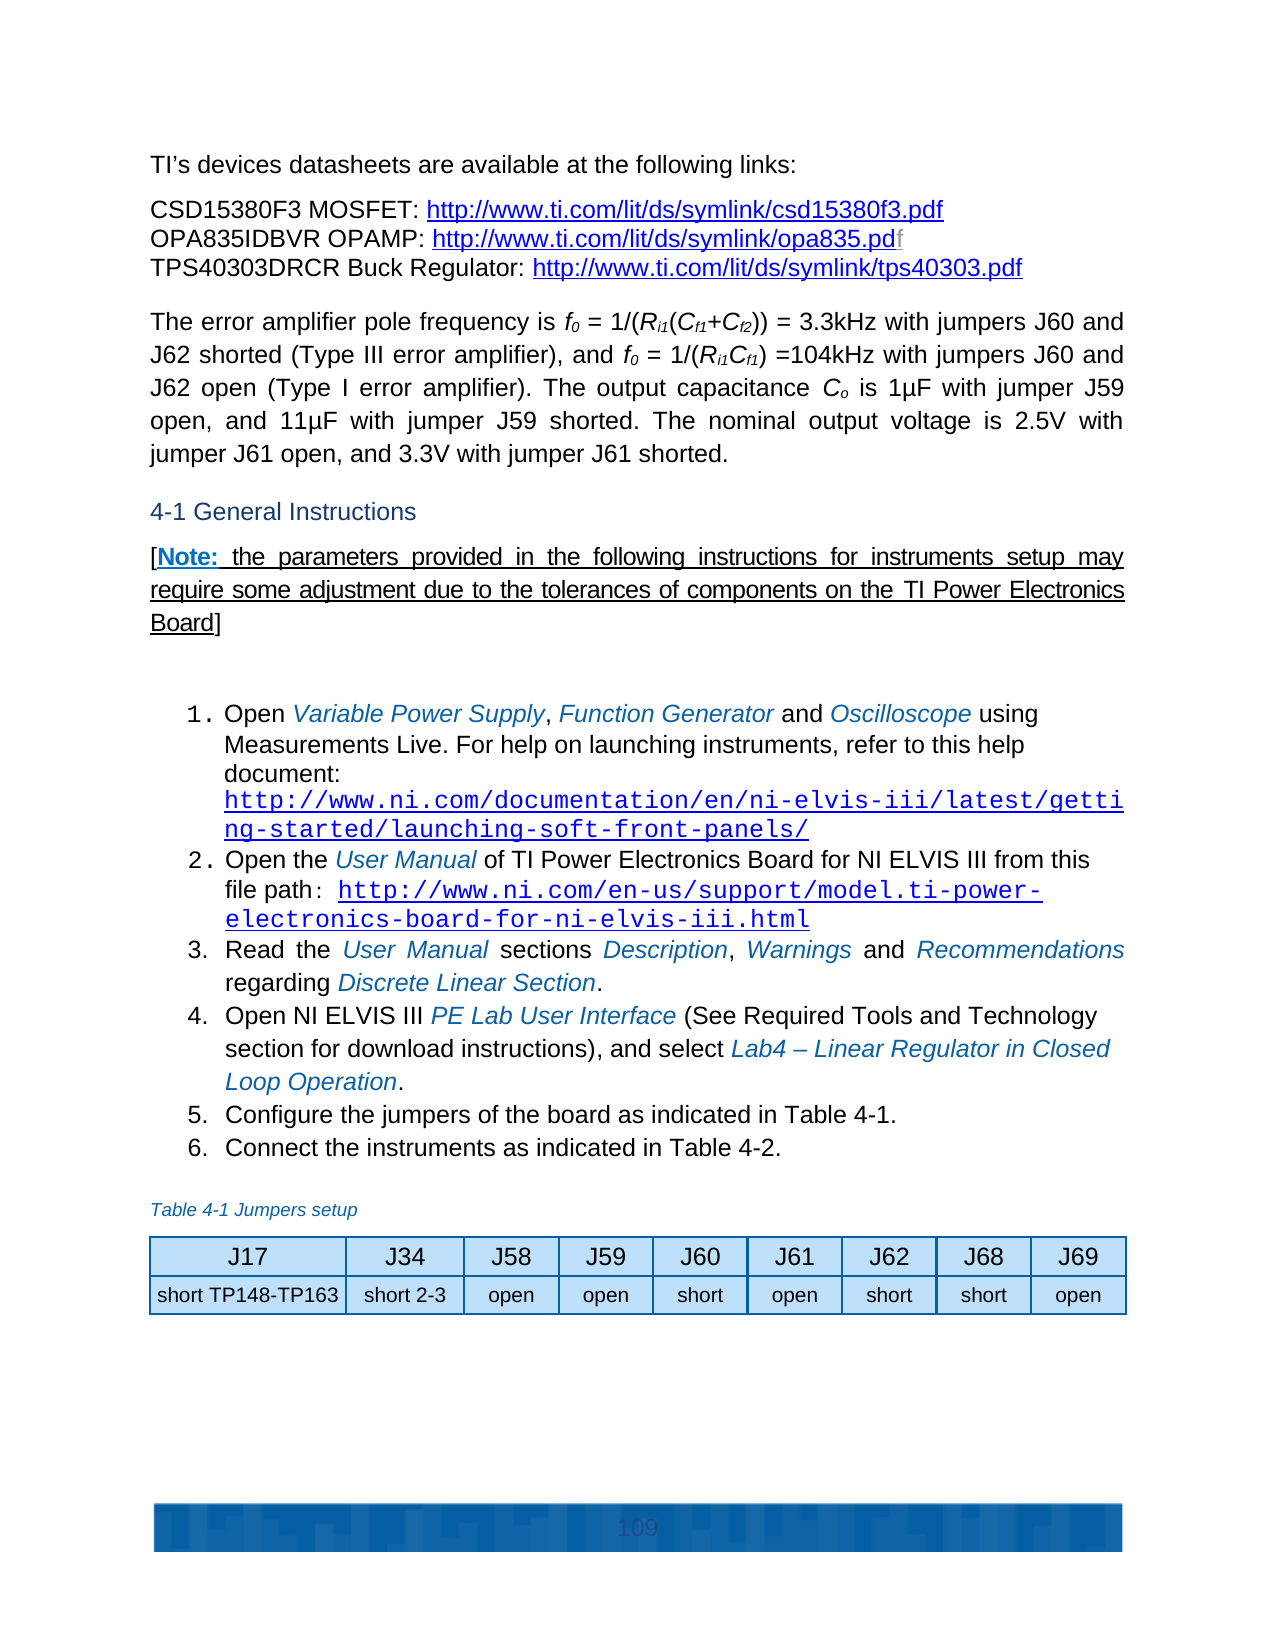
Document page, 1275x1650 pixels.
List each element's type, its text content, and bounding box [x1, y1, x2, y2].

table_cell short [843, 1277, 935, 1313]
table_cell open [1032, 1277, 1125, 1313]
table_header J62 [843, 1238, 935, 1275]
text [Note: the parameters provided in the following instructions for instruments setup may require some adjustment due to the tolerances of components on the TI Power Electronics Board] [150, 602, 1125, 637]
table_cell open [749, 1277, 841, 1313]
text The error amplifier pole frequency is f0 = 1/(Ri1(Cf1+Cf2)) = 3.3kHz with jumpers J60 and J62 shorted (Type III error amplifier), and f0 = 1/(Ri1Cf1) =104kHz with jumpers J60 and J62 open (Type I error amplifier). The output capacitance Co is 1µF with jumper J59 open, and 11µF with jumper J59 shorted. The nominal output voltage is 2.5V with jumper J61 open, and 3.3V with jumper J61 shorted. [150, 307, 1125, 468]
table_header J69 [1032, 1238, 1125, 1275]
table_header J59 [560, 1238, 652, 1275]
table_header J34 [347, 1238, 463, 1275]
list Configure the jumpers of the board as indicated in Table 4-1. [187, 1100, 1125, 1129]
list Read the User Manual sections Description, Warnings and Recommendations regarding Discrete Linear Section. [187, 935, 1125, 997]
table_header J60 [654, 1238, 746, 1275]
table_header J61 [749, 1238, 841, 1275]
list Connect the instruments as indicated in Table 4-2. [187, 1133, 1125, 1162]
table_header J68 [938, 1238, 1030, 1275]
table_header J17 [151, 1238, 345, 1275]
table_cell short [654, 1277, 746, 1313]
list Open the User Manual of TI Power Electronics Board for NI ELVIS III from this file path: http://www.ni.com/en-us/support/model.ti-power-electronics-board-for-ni-elvis-iii.html [187, 844, 1125, 935]
text OPA835IDBVR OPAMP: http://www.ti.com/lit/ds/symlink/opa835.pdf [150, 224, 1125, 253]
text TI’s devices datasheets are available at the following links: [150, 150, 1125, 179]
table_header J58 [465, 1238, 558, 1275]
text Table 4-1 Jumpers setup [150, 1199, 1125, 1221]
table_cell short [938, 1277, 1030, 1313]
text [Note: the parameters provided in the following instructions for instruments setup may require some adjustment due to the tolerances of components on the TI Power Electronics Board] [150, 542, 1125, 600]
subtitle 4-1 General Instructions [150, 497, 1125, 526]
table_cell open [465, 1277, 558, 1313]
text TPS40303DRCR Buck Regulator: http://www.ti.com/lit/ds/symlink/tps40303.pdf [150, 253, 1125, 282]
table_cell open [560, 1277, 652, 1313]
picture [153, 1503, 1123, 1552]
table_cell short 2-3 [347, 1277, 463, 1313]
list Open Variable Power Supply, Function Generator and Oscilloscope using Measurements Live. For help on launching instruments, refer to this help document: http://www.ni.com/documentation/en/ni-elvis-iii/latest/getting-started/launching-soft-front-panels/ [186, 699, 1125, 844]
table_cell short TP148-TP163 [151, 1277, 345, 1313]
list Open NI ELVIS III PE Lab User Interface (See Required Tools and Technology section for download instructions), and select Lab4 – Linear Regulator in Closed Loop Operation. [187, 1001, 1125, 1096]
text CSD15380F3 MOSFET: http://www.ti.com/lit/ds/symlink/csd15380f3.pdf [150, 196, 1125, 224]
